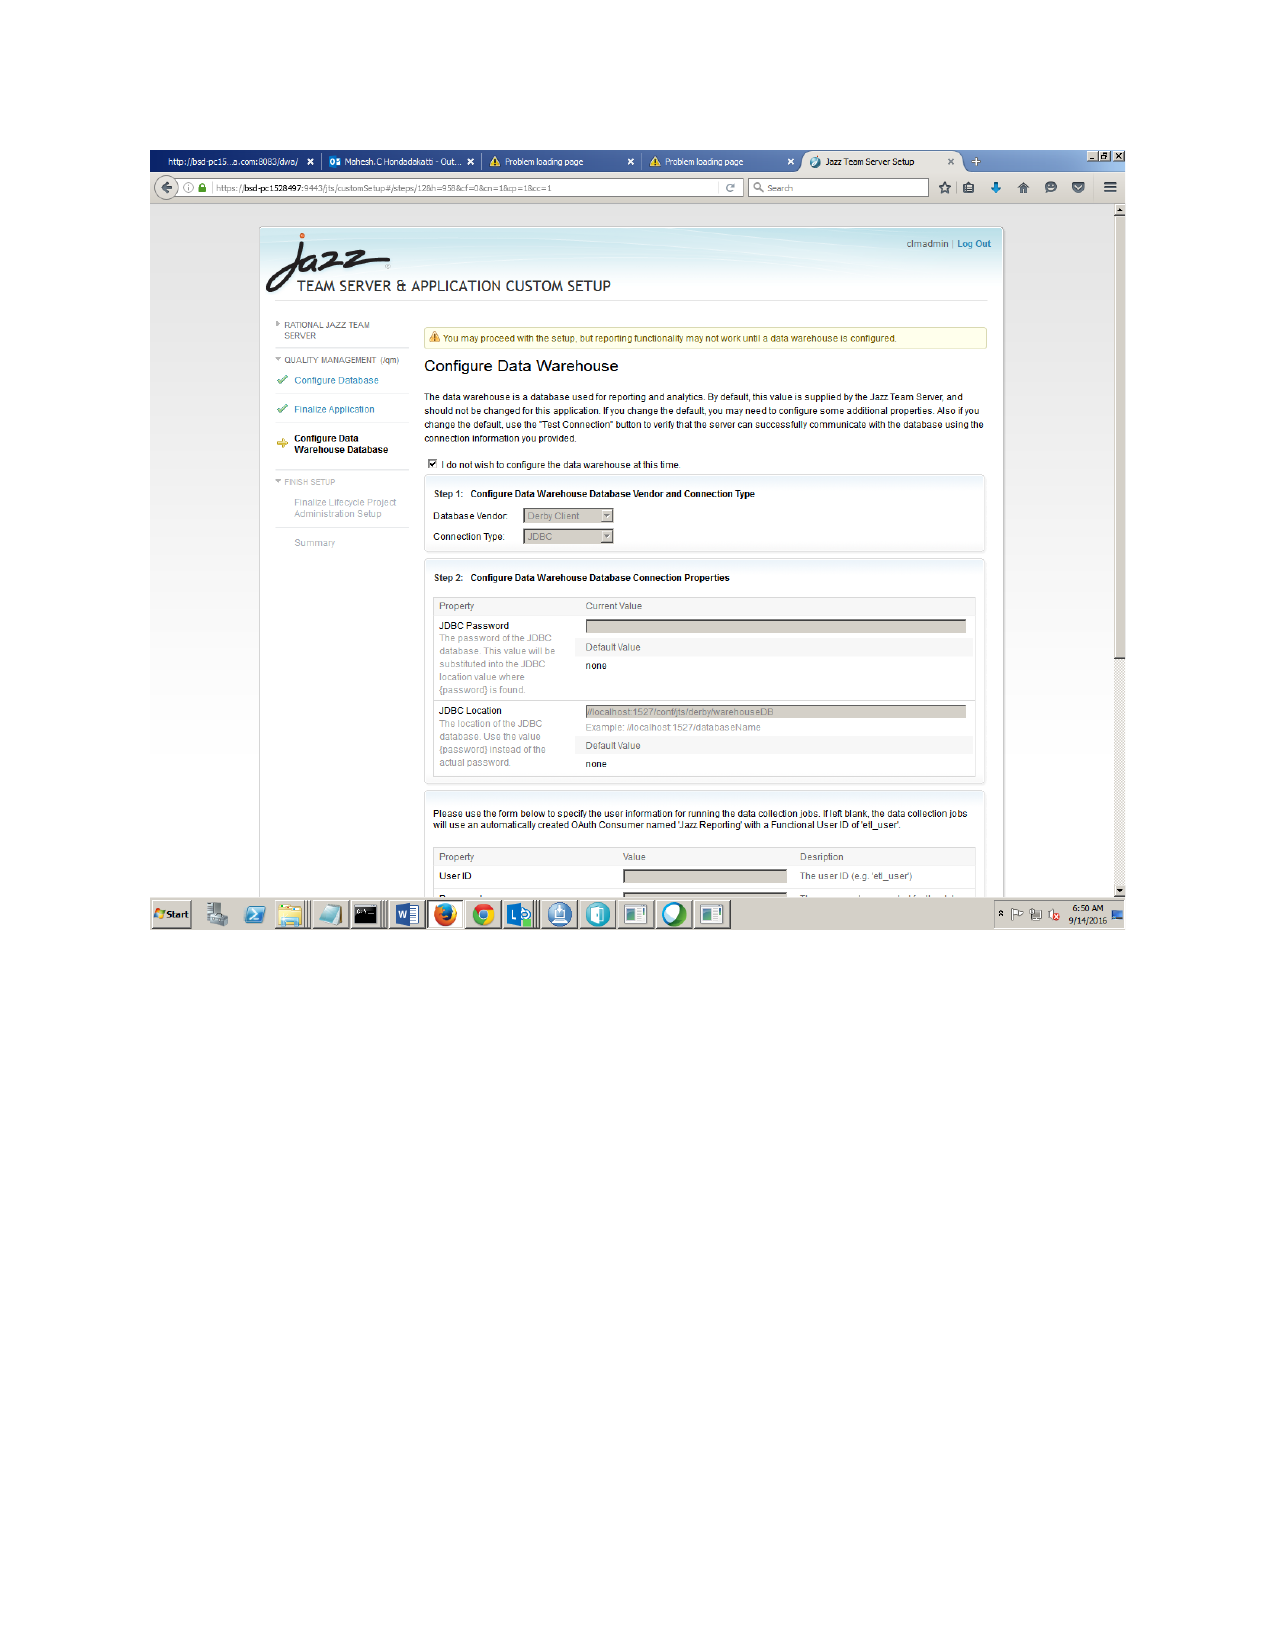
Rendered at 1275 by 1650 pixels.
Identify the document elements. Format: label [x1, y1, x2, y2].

picture [150, 150, 1125, 930]
